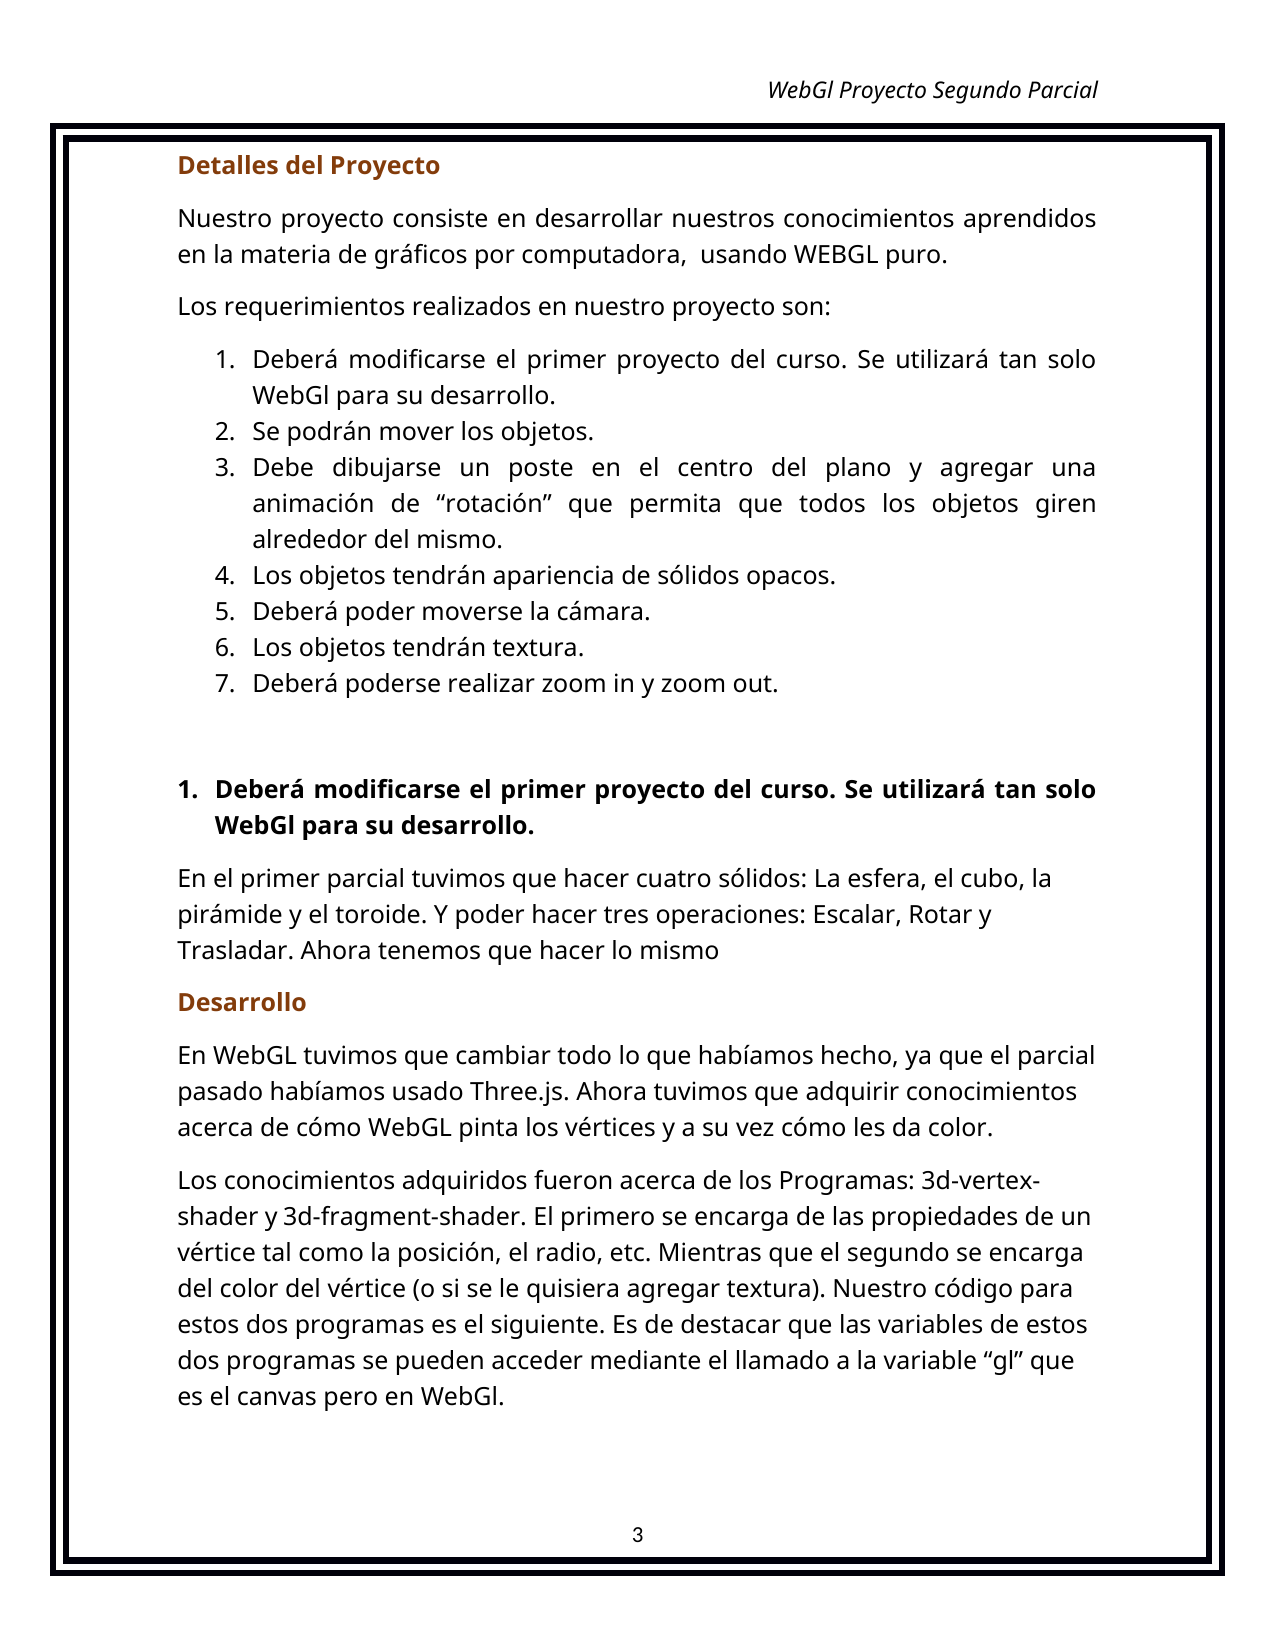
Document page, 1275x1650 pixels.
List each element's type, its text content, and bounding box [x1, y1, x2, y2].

text Los requerimientos realizados en nuestro proyecto son: [177, 289, 1098, 323]
text En el primer parcial tuvimos que hacer cuatro sólidos: La esfera, el cubo, la pirámide y el toroide. Y poder hacer tres operaciones: Escalar, Rotar y Trasladar. Ahora tenemos que hacer lo mismo [177, 860, 1098, 966]
list Deberá modificarse el primer proyecto del curso. Se utilizará tan solo WebGl para su desarrollo. [214, 342, 1098, 412]
list Los objetos tendrán textura. [214, 630, 1098, 664]
text Nuestro proyecto consiste en desarrollar nuestros conocimientos aprendidos en la materia de gráficos por computadora, usando WEBGL puro. [177, 200, 1098, 270]
list Deberá poder moverse la cámara. [214, 594, 1098, 628]
list Los objetos tendrán apariencia de sólidos opacos. [214, 558, 1098, 592]
list Deberá modificarse el primer proyecto del curso. Se utilizará tan solo WebGl para su desarrollo. [177, 772, 1098, 842]
list Se podrán mover los objetos. [214, 414, 1098, 448]
list Debe dibujarse un poste en el centro del plano y agregar una animación de “rotación” que permita que todos los objetos giren alrededor del mismo. [214, 450, 1098, 556]
text En WebGL tuvimos que cambiar todo lo que habíamos hecho, ya que el parcial pasado habíamos usado Three.js. Ahora tuvimos que adquirir conocimientos acerca de cómo WebGL pinta los vértices y a su vez cómo les da color. [177, 1038, 1098, 1144]
list Deberá poderse realizar zoom in y zoom out. [214, 666, 1098, 700]
text Los conocimientos adquiridos fueron acerca de los Programas: 3d-vertex-shader y 3d-fragment-shader. El primero se encarga de las propiedades de un vértice tal como la posición, el radio, etc. Mientras que el segundo se encarga del color del vértice (o si se le quisiera agregar textura). Nuestro código para estos dos programas es el siguiente. Es de destacar que las variables de estos dos programas se pueden acceder mediante el llamado a la variable “gl” que es el canvas pero en WebGl. [177, 1163, 1098, 1413]
text Desarrollo [177, 985, 1098, 1019]
text Detalles del Proyecto [177, 148, 1098, 182]
